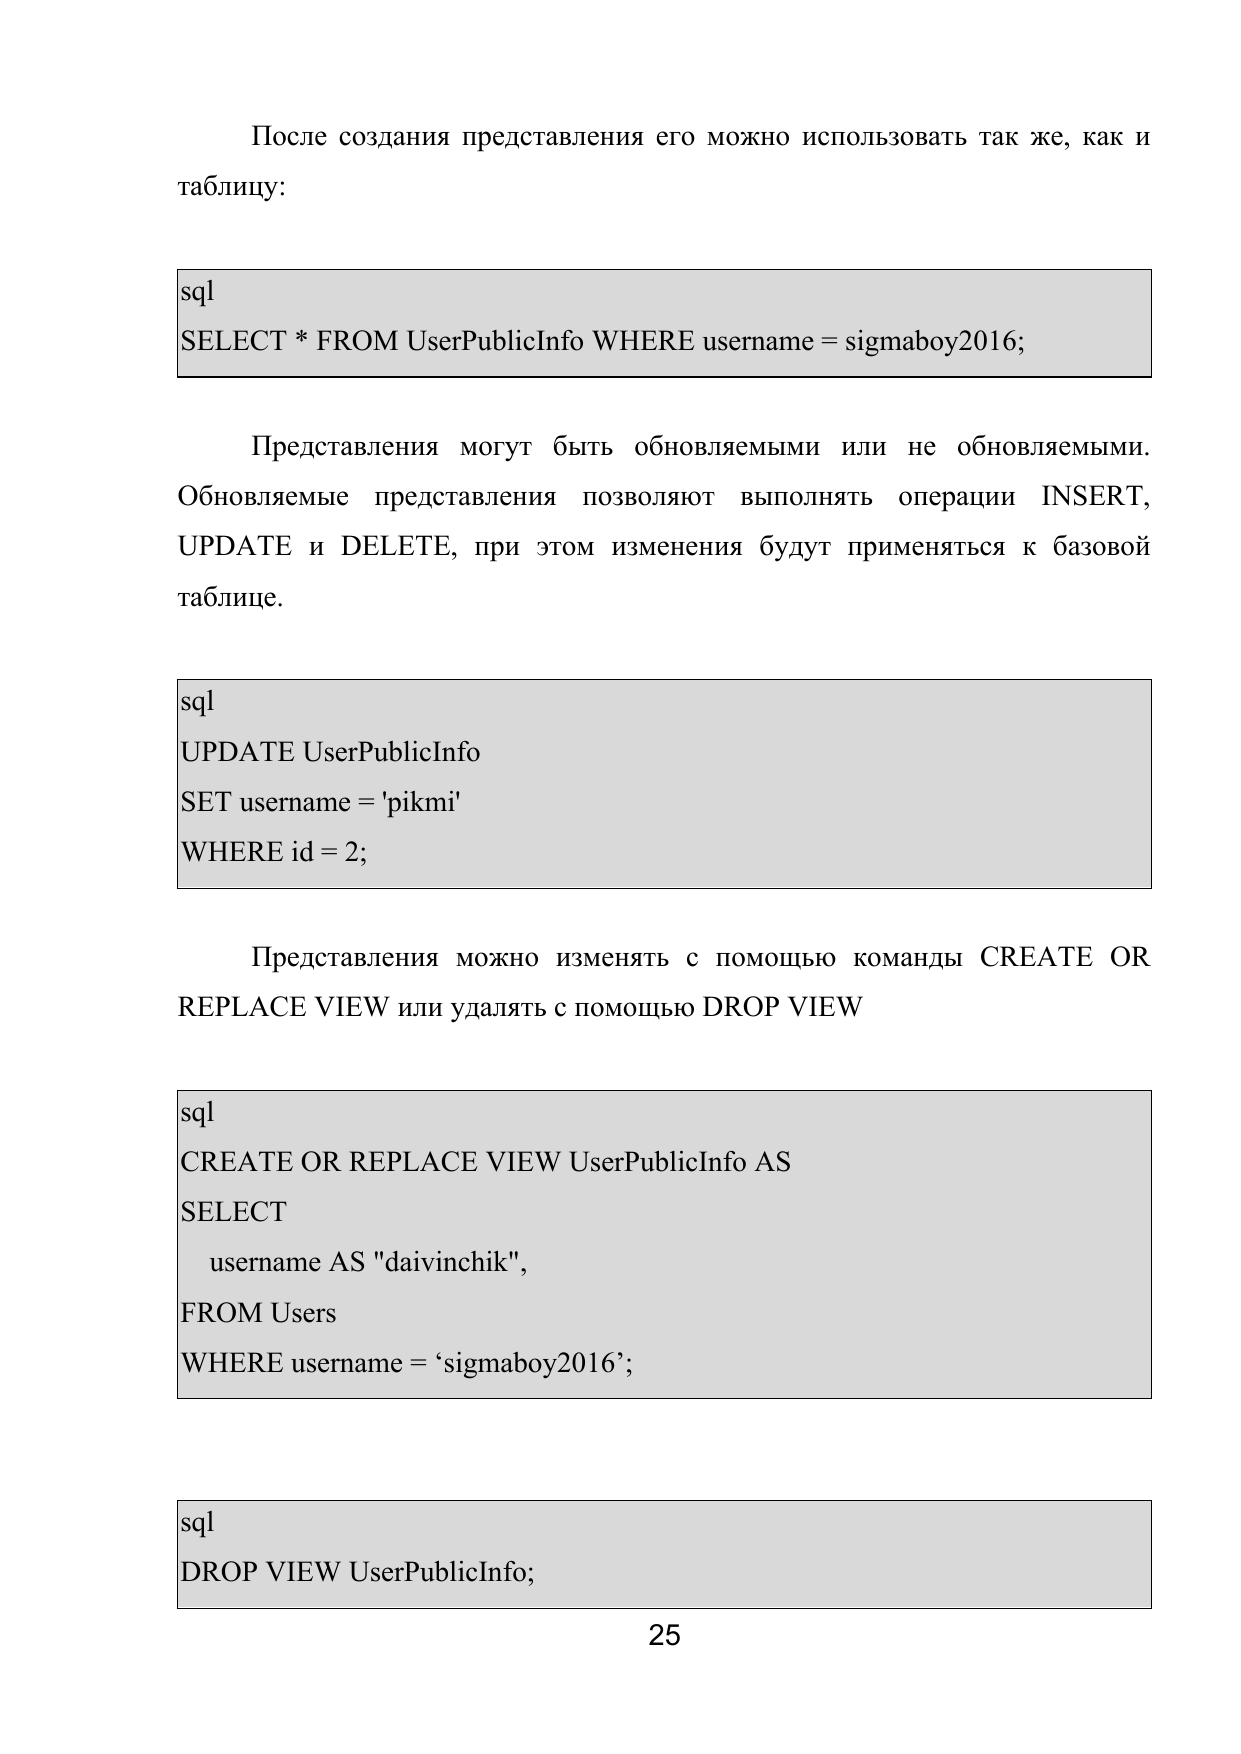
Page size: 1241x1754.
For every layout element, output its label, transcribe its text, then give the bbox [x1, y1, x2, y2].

text Представления могут быть обновляемыми или не обновляемыми. Обновляемые представления позволяют выполнять операции INSERT, UPDATE и DELETE, при этом изменения будут применяться к базовой таблице. [177, 428, 1152, 612]
table_header sql SELECT * FROM UserPublicInfo WHERE username = sigmaboy2016; [178, 270, 1151, 376]
text Представления можно изменять с помощью команды CREATE OR REPLACE VIEW или удалять с помощью DROP VIEW [177, 939, 1152, 1023]
table_header sql CREATE OR REPLACE VIEW UserPublicInfo AS SELECT username AS "daivinchik", FROM Users WHERE username = ‘sigmaboy2016’; [178, 1091, 1151, 1398]
table_header sql DROP VIEW UserPublicInfo; [178, 1501, 1151, 1607]
table_header sql UPDATE UserPublicInfo SET username = 'pikmi' WHERE id = 2; [178, 680, 1151, 887]
text После создания представления его можно использовать так же, как и таблицу: [177, 118, 1152, 202]
